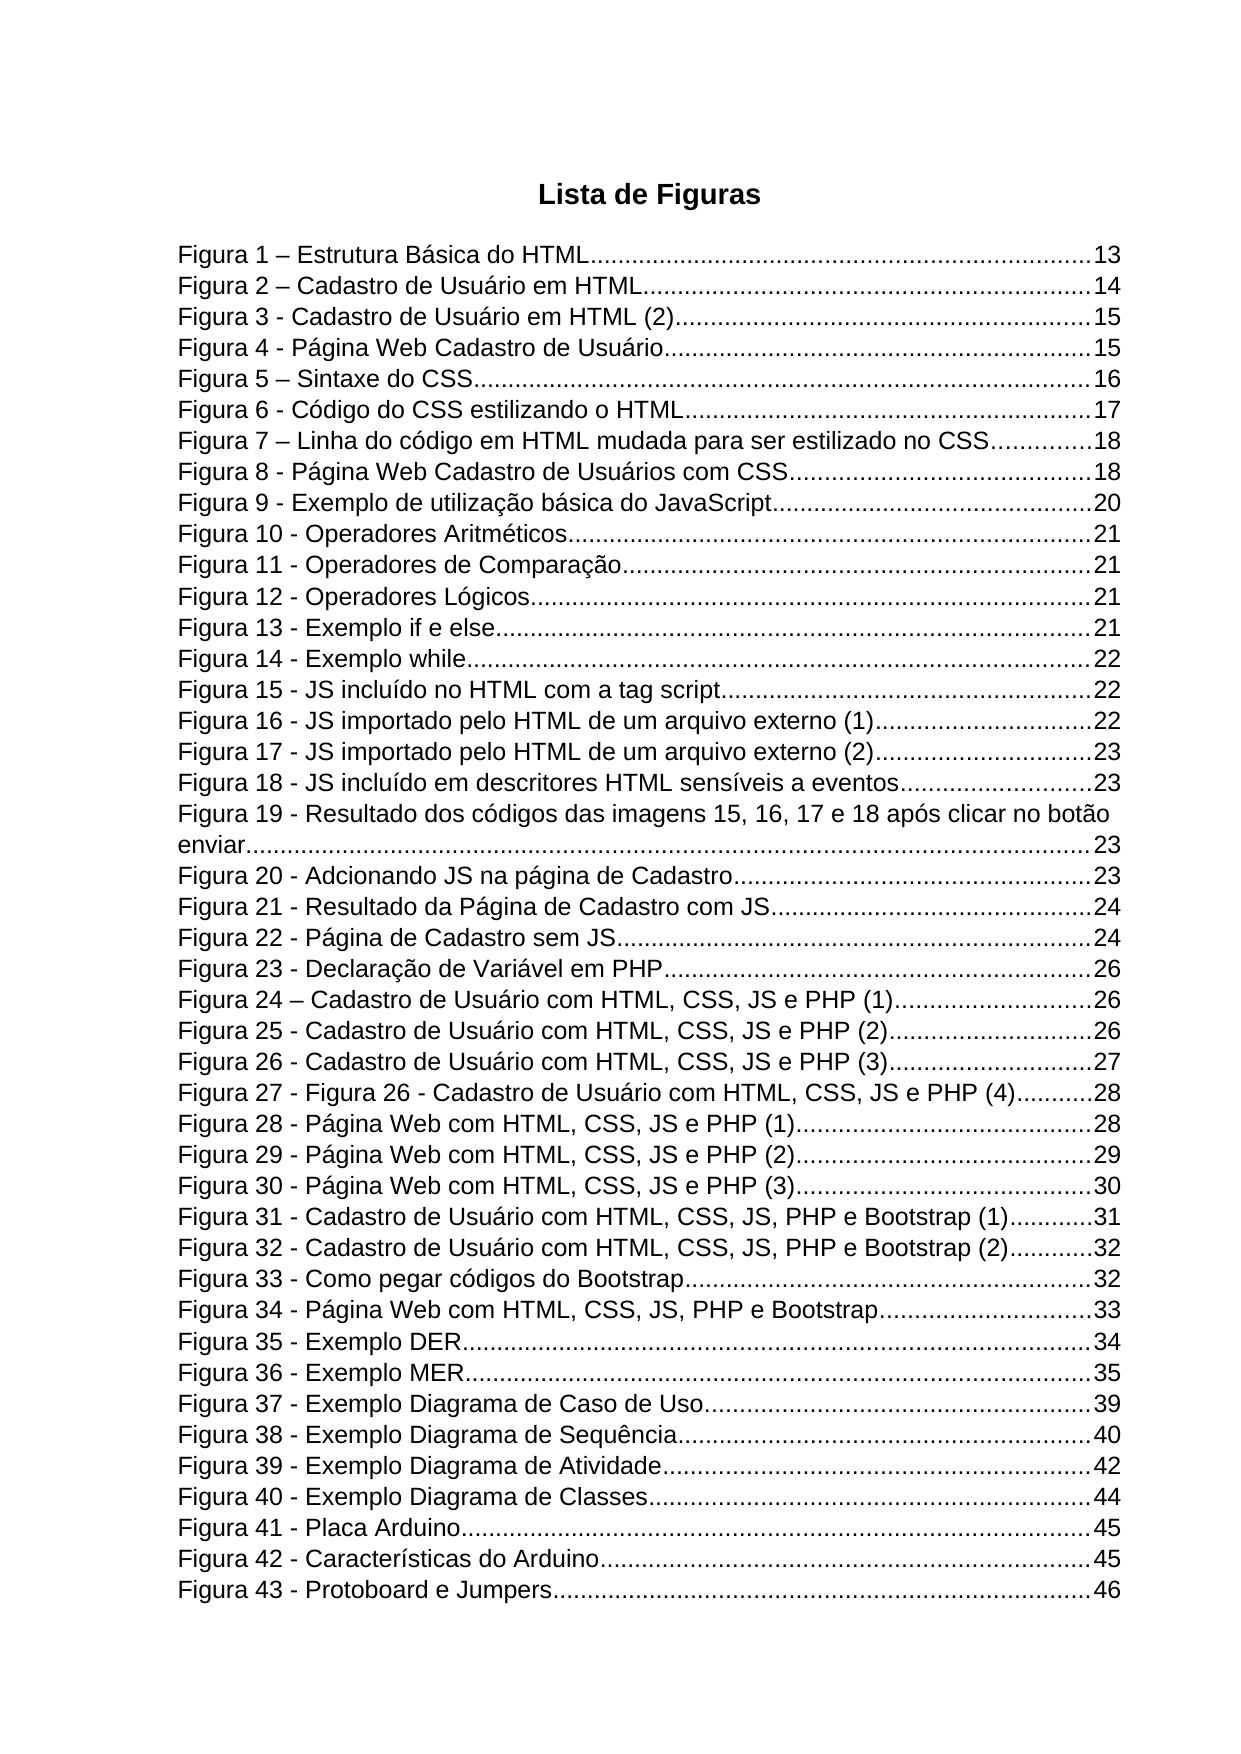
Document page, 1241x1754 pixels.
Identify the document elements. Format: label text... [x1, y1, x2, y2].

text Figura 16 - JS importado pelo HTML de um arquivo externo (1) 22 [177, 706, 1122, 734]
text Figura 42 - Características do Arduino 45 [177, 1544, 1122, 1572]
text Figura 23 - Declaração de Variável em PHP 26 [177, 954, 1122, 983]
text Figura 38 - Exemplo Diagrama de Sequência 40 [177, 1419, 1122, 1448]
text Figura 17 - JS importado pelo HTML de um arquivo externo (2) 23 [177, 737, 1122, 765]
text Figura 30 - Página Web com HTML, CSS, JS e PHP (3) 30 [177, 1171, 1122, 1200]
text Figura 24 – Cadastro de Usuário com HTML, CSS, JS e PHP (1) 26 [177, 985, 1122, 1014]
text Figura 33 - Como pegar códigos do Bootstrap 32 [177, 1264, 1122, 1293]
text Figura 15 - JS incluído no HTML com a tag script 22 [177, 674, 1122, 703]
text Figura 9 - Exemplo de utilização básica do JavaScript 20 [177, 488, 1122, 517]
text Figura 14 - Exemplo while 22 [177, 643, 1122, 672]
text Figura 36 - Exemplo MER 35 [177, 1357, 1122, 1386]
text Figura 29 - Página Web com HTML, CSS, JS e PHP (2) 29 [177, 1140, 1122, 1169]
text Figura 28 - Página Web com HTML, CSS, JS e PHP (1) 28 [177, 1109, 1122, 1138]
text Figura 12 - Operadores Lógicos 21 [177, 581, 1122, 610]
text Figura 26 - Cadastro de Usuário com HTML, CSS, JS e PHP (3) 27 [177, 1047, 1122, 1076]
text Figura 4 - Página Web Cadastro de Usuário 15 [177, 333, 1122, 362]
text Figura 34 - Página Web com HTML, CSS, JS, PHP e Bootstrap 33 [177, 1295, 1122, 1324]
text Figura 25 - Cadastro de Usuário com HTML, CSS, JS e PHP (2) 26 [177, 1016, 1122, 1045]
text Figura 37 - Exemplo Diagrama de Caso de Uso 39 [177, 1388, 1122, 1417]
text Figura 1 – Estrutura Básica do HTML 13 [177, 240, 1122, 269]
text Figura 5 – Sintaxe do CSS 16 [177, 364, 1122, 393]
text Figura 7 – Linha do código em HTML mudada para ser estilizado no CSS 18 [177, 426, 1122, 455]
text Figura 21 - Resultado da Página de Cadastro com JS 24 [177, 892, 1122, 921]
text Figura 43 - Protoboard e Jumpers 46 [177, 1575, 1122, 1603]
text Figura 39 - Exemplo Diagrama de Atividade 42 [177, 1451, 1122, 1479]
text Figura 8 - Página Web Cadastro de Usuários com CSS 18 [177, 457, 1122, 486]
text Lista de Figuras [177, 177, 1122, 211]
text Figura 10 - Operadores Aritméticos 21 [177, 519, 1122, 548]
text Figura 27 - Figura 26 - Cadastro de Usuário com HTML, CSS, JS e PHP (4) 28 [177, 1078, 1122, 1107]
text Figura 19 - Resultado dos códigos das imagens 15, 16, 17 e 18 após clicar no botão enviar 23 [177, 799, 1122, 858]
text Figura 40 - Exemplo Diagrama de Classes 44 [177, 1482, 1122, 1510]
text Figura 3 - Cadastro de Usuário em HTML (2) 15 [177, 302, 1122, 331]
text Figura 41 - Placa Arduino 45 [177, 1513, 1122, 1541]
text Figura 2 – Cadastro de Usuário em HTML 14 [177, 271, 1122, 300]
text Figura 18 - JS incluído em descritores HTML sensíveis a eventos 23 [177, 768, 1122, 796]
text Figura 22 - Página de Cadastro sem JS 24 [177, 923, 1122, 952]
text Figura 32 - Cadastro de Usuário com HTML, CSS, JS, PHP e Bootstrap (2) 32 [177, 1233, 1122, 1262]
text Figura 6 - Código do CSS estilizando o HTML 17 [177, 395, 1122, 424]
text Figura 20 - Adcionando JS na página de Cadastro 23 [177, 861, 1122, 889]
text Figura 11 - Operadores de Comparação 21 [177, 550, 1122, 579]
text Figura 35 - Exemplo DER 34 [177, 1326, 1122, 1355]
text Figura 31 - Cadastro de Usuário com HTML, CSS, JS, PHP e Bootstrap (1) 31 [177, 1202, 1122, 1231]
text Figura 13 - Exemplo if e else 21 [177, 612, 1122, 641]
